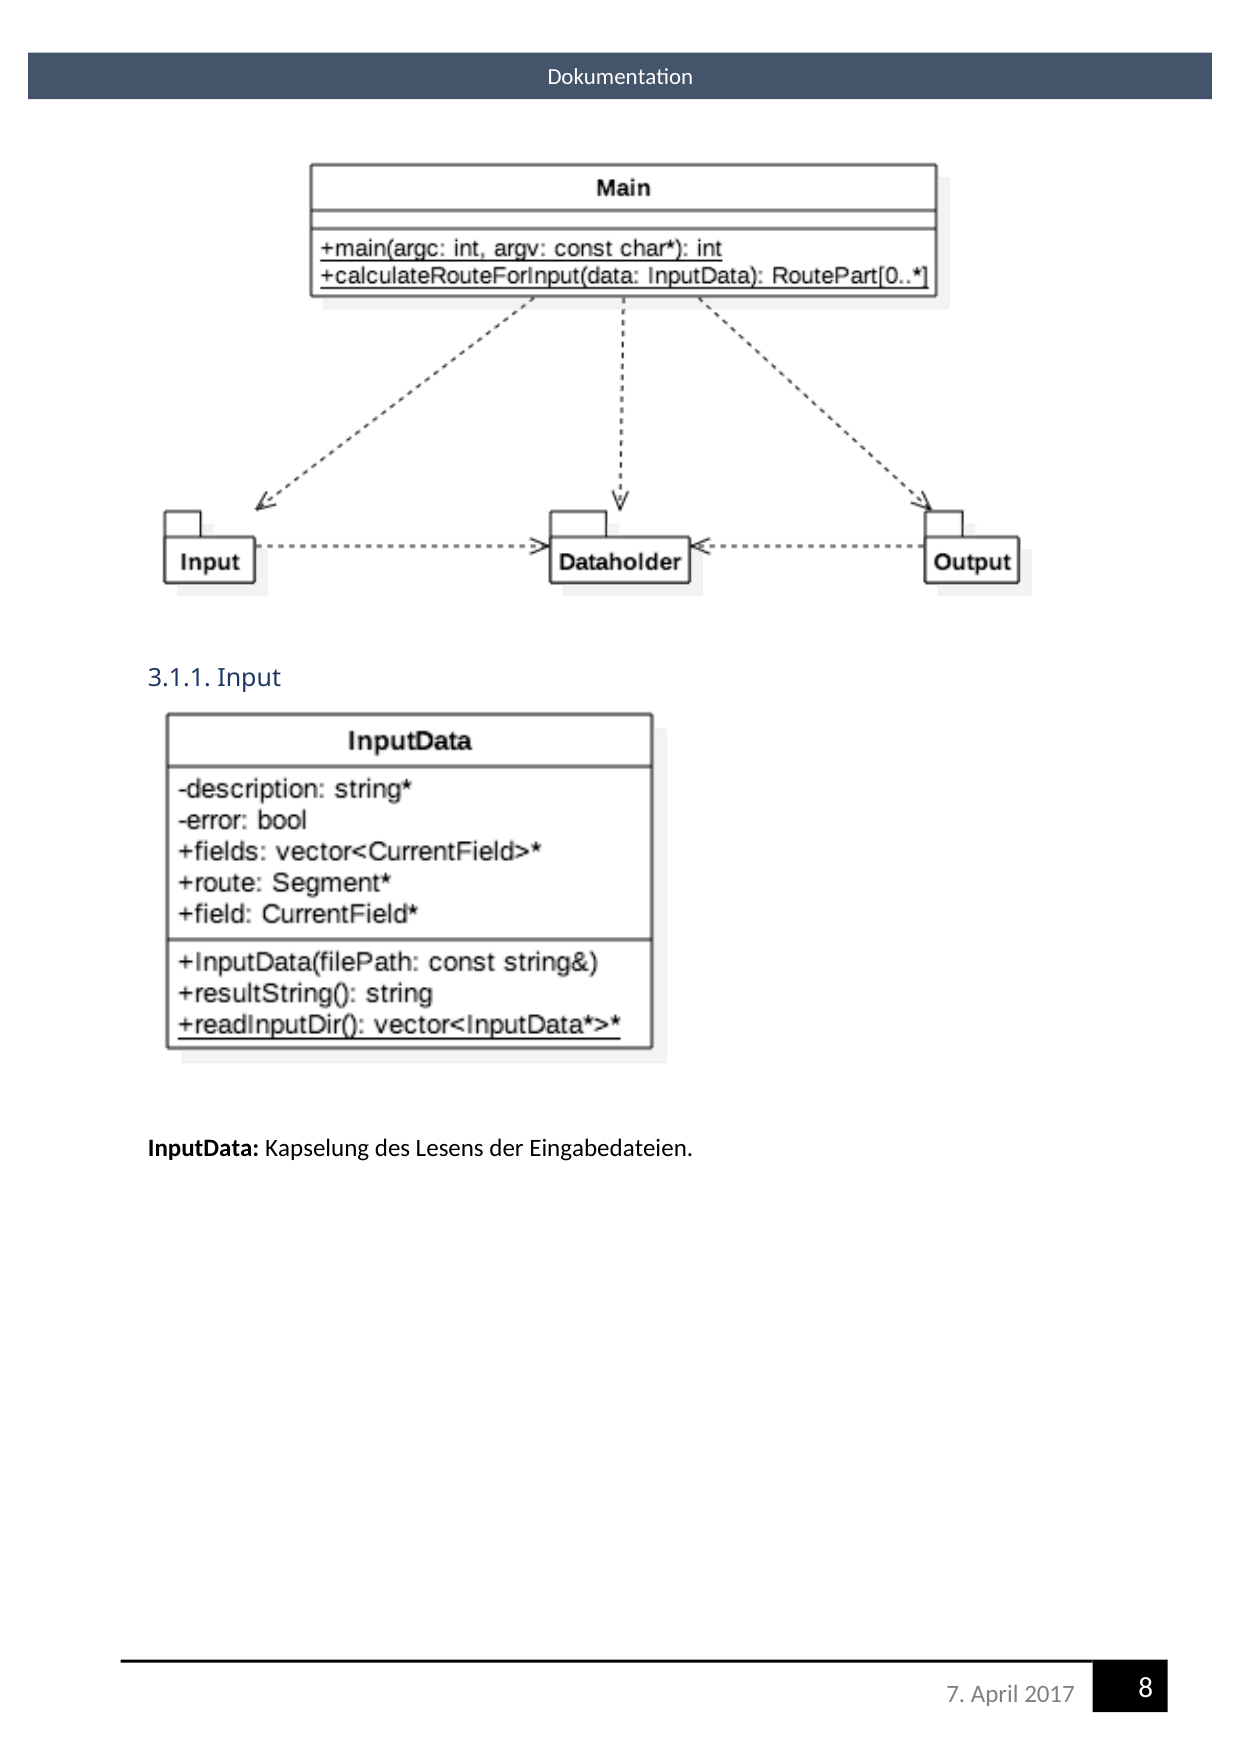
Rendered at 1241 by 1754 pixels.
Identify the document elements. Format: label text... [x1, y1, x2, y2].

picture [147, 147, 1092, 656]
subtitle 3.1.1. Input [148, 660, 1093, 694]
list InputData: Kapselung des Lesens der Eingabedateien. [148, 1132, 1093, 1162]
picture [147, 694, 735, 1132]
